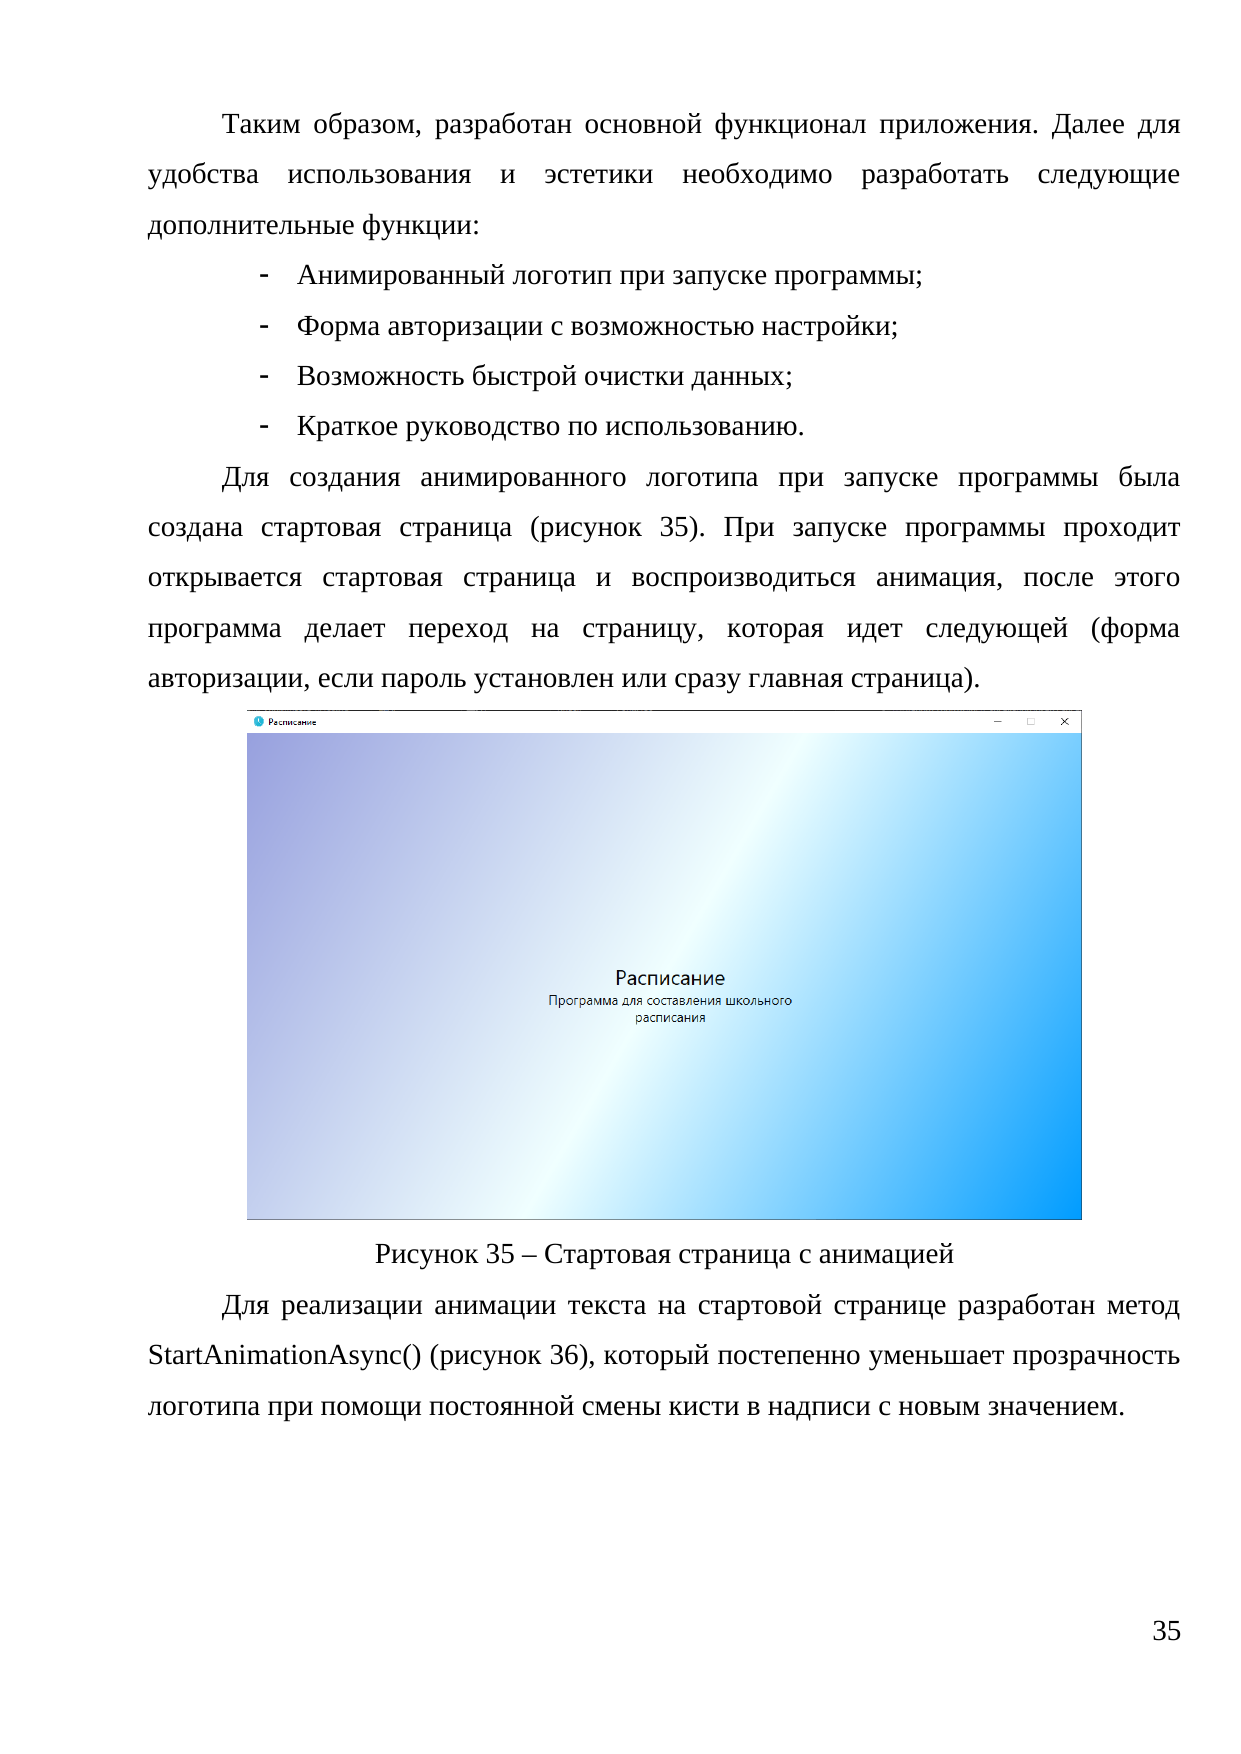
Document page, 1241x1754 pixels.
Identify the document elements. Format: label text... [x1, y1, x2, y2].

list Краткое руководство по использованию. [259, 408, 1181, 442]
text Рисунок 35 – Стартовая страница с анимацией [148, 1237, 1181, 1270]
text Для создания анимированного логотипа при запуске программы была создана стартовая страница (рисунок 35). При запуске программы проходит открывается стартовая страница и воспроизводиться анимация, после этого программа делает переход на страницу, которая идет следующей (форма авторизации, если пароль установлен или сразу главная страница). [148, 459, 1181, 694]
list Форма авторизации с возможностью настройки; [259, 308, 1181, 341]
list Возможность быстрой очистки данных; [259, 358, 1181, 392]
text Для реализации анимации текста на стартовой странице разработан метод StartAnimationAsync() (рисунок 36), который постепенно уменьшает прозрачность логотипа при помощи постоянной смены кисти в надписи с новым значением. [148, 1287, 1181, 1421]
picture [247, 710, 1082, 1220]
list Анимированный логотип при запуске программы; [259, 257, 1181, 291]
text Таким образом, разработан основной функционал приложения. Далее для удобства использования и эстетики необходимо разработать следующие дополнительные функции: [148, 106, 1181, 241]
